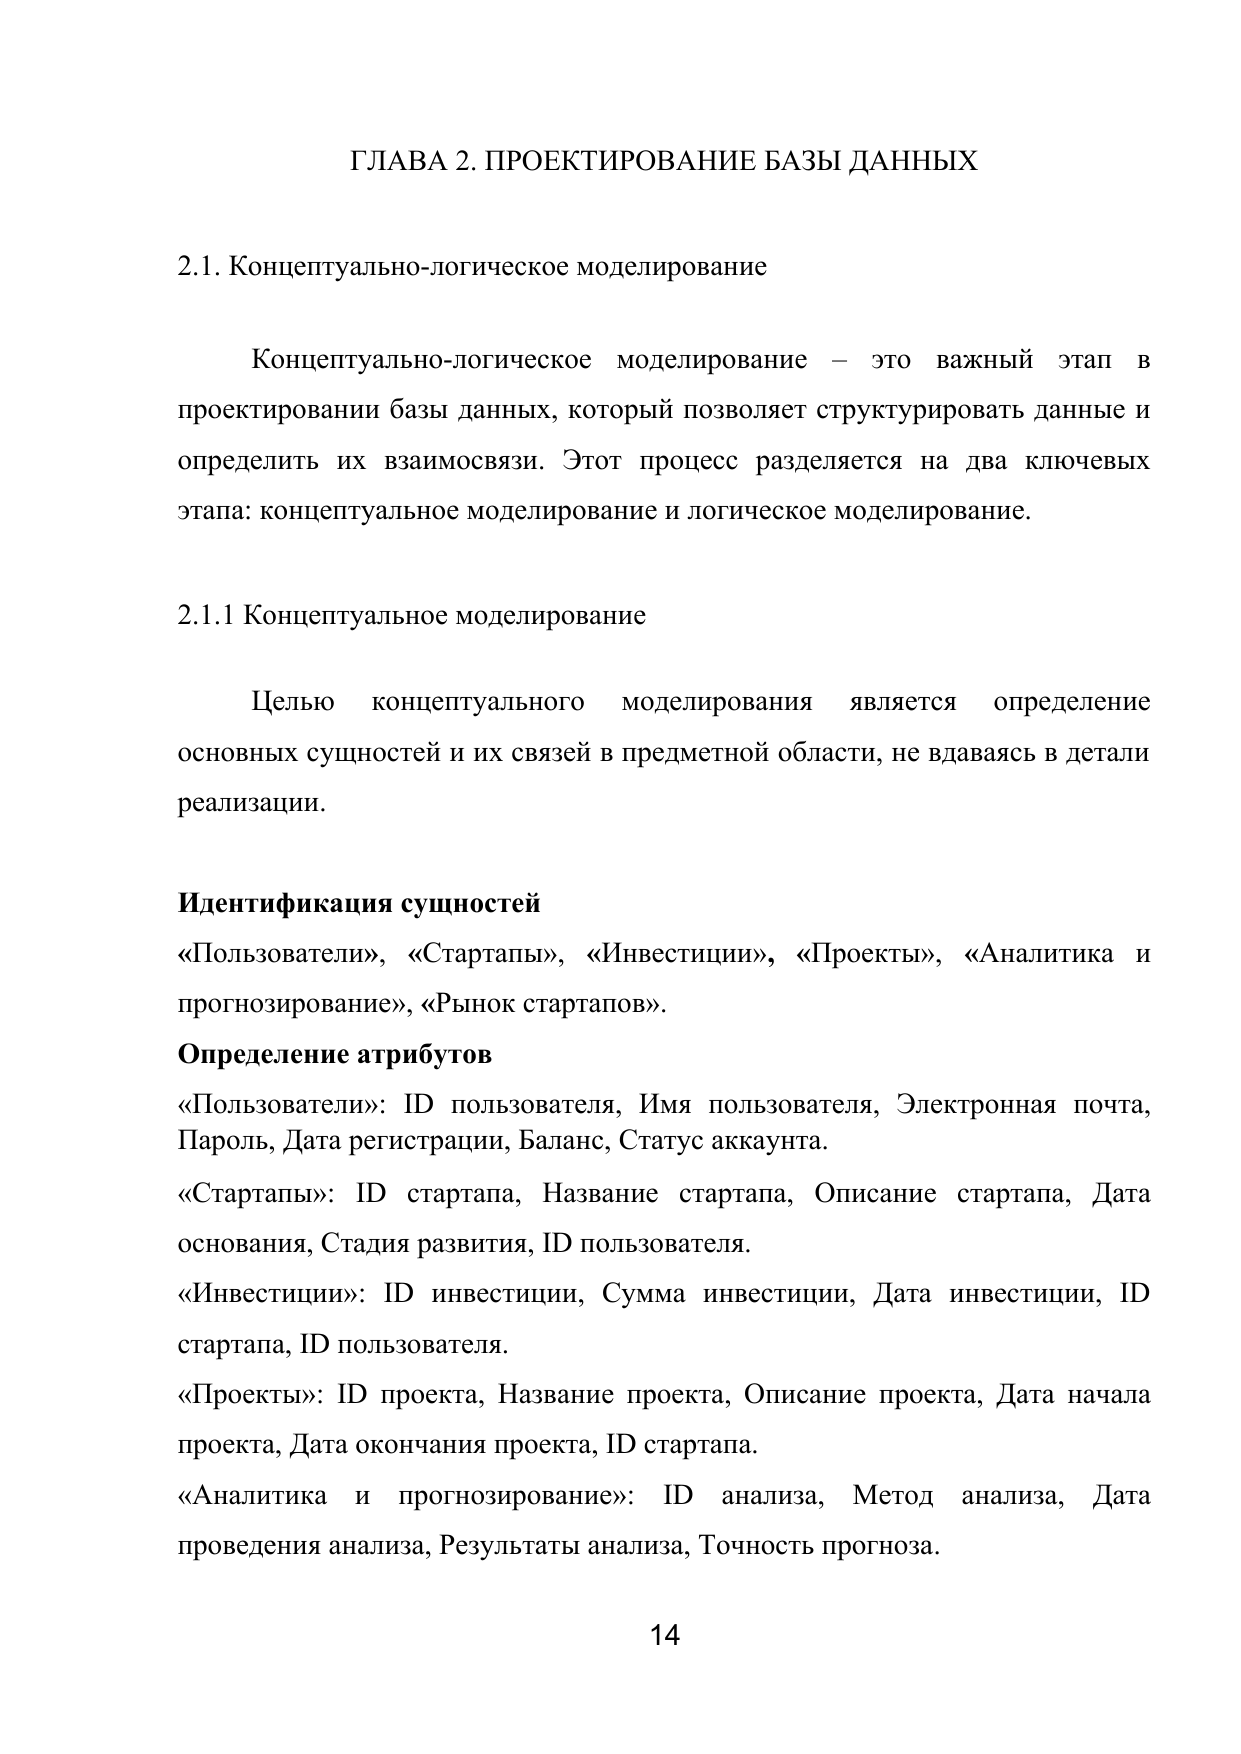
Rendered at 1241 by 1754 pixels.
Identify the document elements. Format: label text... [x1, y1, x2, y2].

subtitle 2.1. Концептуально-логическое моделирование [177, 248, 1152, 281]
text «Пользователи»: ID пользователя, Имя пользователя, Электронная почта, Пароль, Дата регистрации, Баланс, Статус аккаунта. [177, 1086, 1152, 1156]
subtitle 2.1.1 Концептуальное моделирование [177, 597, 1152, 631]
text «Пользователи», «Стартапы», «Инвестиции», «Проекты», «Аналитика и прогнозирование», «Рынок стартапов». [177, 935, 1152, 1019]
text «Инвестиции»: ID инвестиции, Сумма инвестиции, Дата инвестиции, ID стартапа, ID пользователя. [177, 1276, 1152, 1359]
text Концептуально-логическое моделирование – это важный этап в проектировании базы данных, который позволяет структурировать данные и определить их взаимосвязи. Этот процесс разделяется на два ключевых этапа: концептуальное моделирование и логическое моделирование. [177, 341, 1152, 526]
text Целью концептуального моделирования является определение основных сущностей и их связей в предметной области, не вдаваясь в детали реализации. [177, 683, 1152, 818]
subtitle ГЛАВА 2. ПРОЕКТИРОВАНИЕ БАЗЫ ДАННЫХ [177, 143, 1152, 177]
text «Аналитика и прогнозирование»: ID анализа, Метод анализа, Дата проведения анализа, Результаты анализа, Точность прогноза. [177, 1477, 1152, 1561]
text «Проекты»: ID проекта, Название проекта, Описание проекта, Дата начала проекта, Дата окончания проекта, ID стартапа. [177, 1376, 1152, 1460]
text «Стартапы»: ID стартапа, Название стартапа, Описание стартапа, Дата основания, Стадия развития, ID пользователя. [177, 1175, 1152, 1259]
text Определение атрибутов [177, 1036, 1152, 1069]
text Идентификация сущностей [177, 885, 1152, 918]
